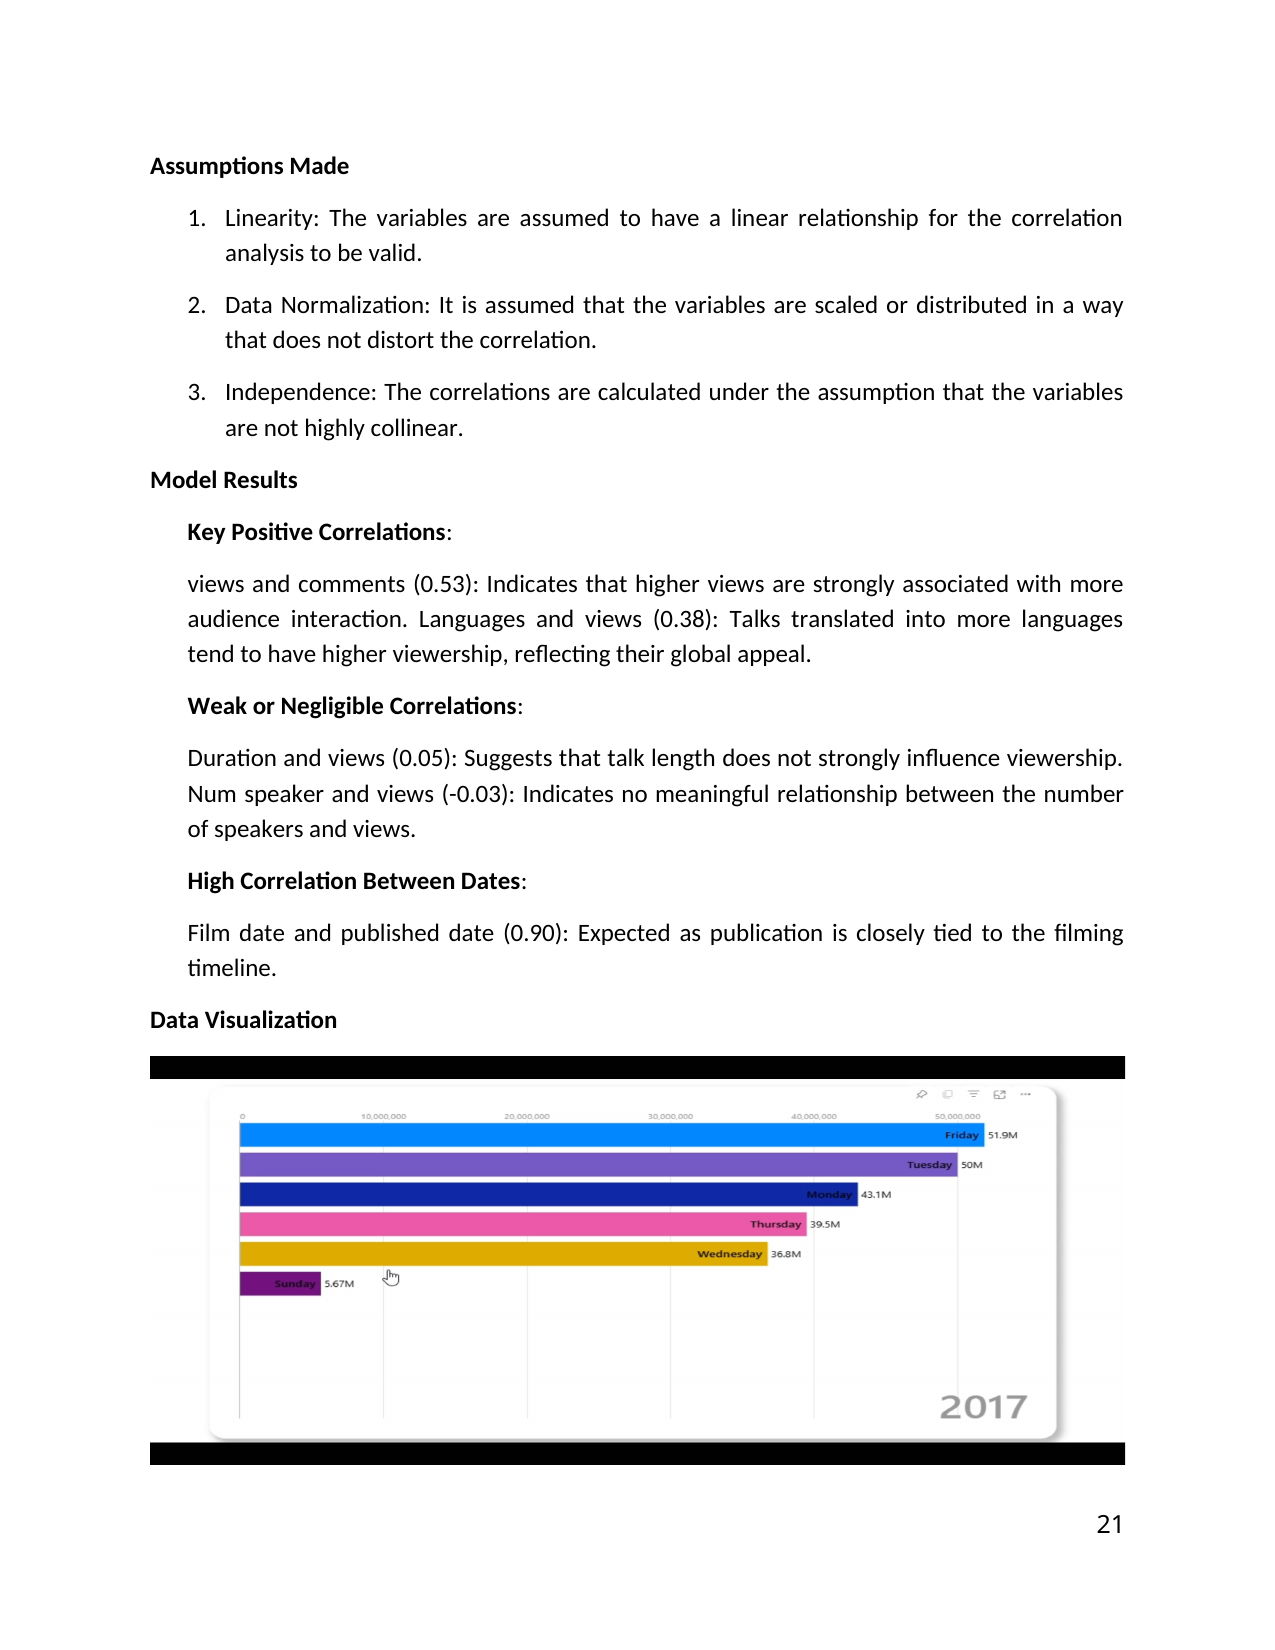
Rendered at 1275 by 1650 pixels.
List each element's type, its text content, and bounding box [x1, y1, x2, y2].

list Data Normalization: It is assumed that the variables are scaled or distributed in a way that does not distort the correlation. [187, 289, 1125, 355]
text Data Visualization [150, 1004, 1125, 1035]
text Model Results [150, 464, 1125, 494]
picture [150, 1056, 1125, 1465]
text Duration and views (0.05): Suggests that talk length does not strongly influence viewership. Num speaker and views (-0.03): Indicates no meaningful relationship between the number of speakers and views. [187, 742, 1125, 843]
text views and comments (0.53): Indicates that higher views are strongly associated with more audience interaction. Languages and views (0.38): Talks translated into more languages tend to have higher viewership, reflecting their global appeal. [187, 568, 1125, 669]
list Independence: The correlations are calculated under the assumption that the variables are not highly collinear. [187, 377, 1125, 442]
text Key Positive Correlations: [150, 516, 1125, 546]
text High Correlation Between Dates: [150, 865, 1125, 896]
list Linearity: The variables are assumed to have a linear relationship for the correlation analysis to be valid. [187, 202, 1125, 268]
text Film date and published date (0.90): Expected as publication is closely tied to the filming timeline. [187, 917, 1125, 983]
text Weak or Negligible Correlations: [150, 690, 1125, 721]
text Assumptions Made [150, 150, 1125, 181]
